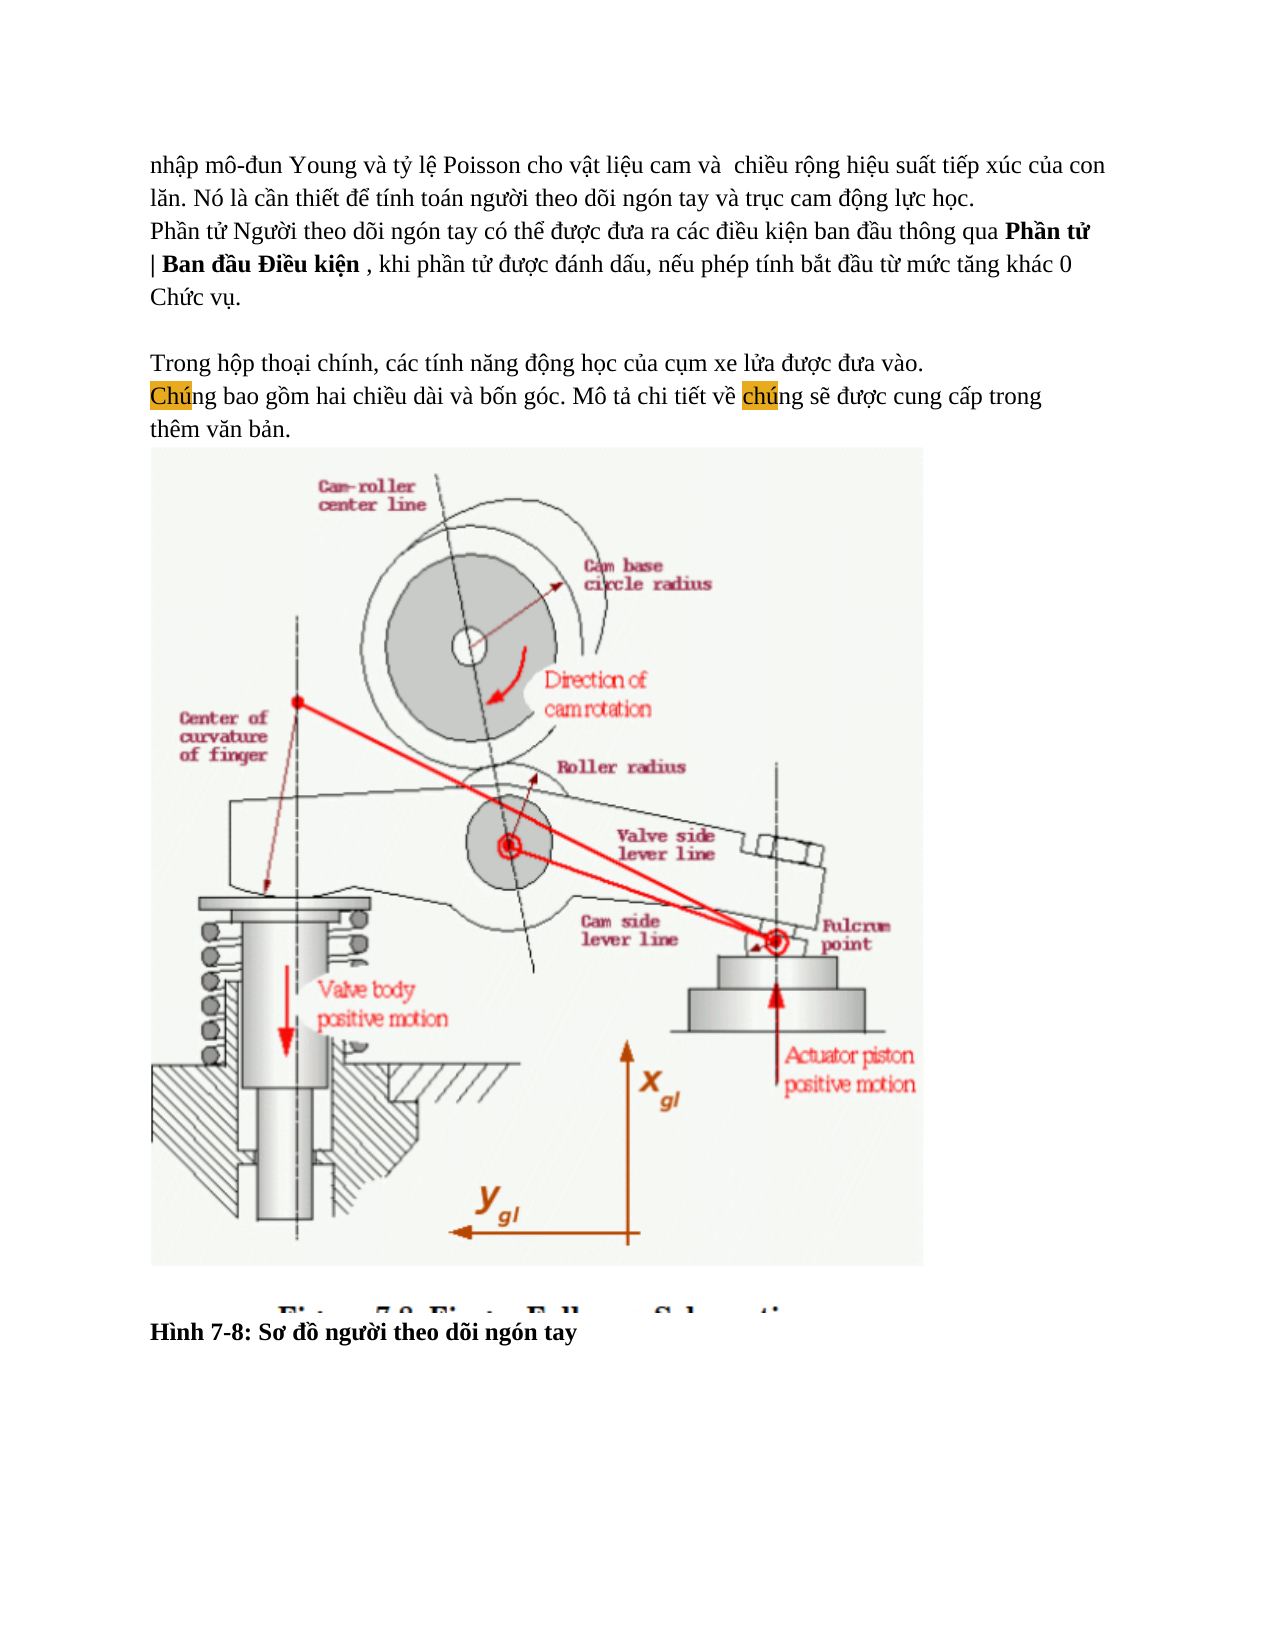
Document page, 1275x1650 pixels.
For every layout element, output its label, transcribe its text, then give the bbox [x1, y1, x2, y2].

text Chúng bao gồm hai chiều dài và bốn góc. Mô tả chi tiết về chúng sẽ được cung cấp trong [778, 381, 1125, 410]
text Phần tử Người theo dõi ngón tay có thể được đưa ra các điều kiện ban đầu thông qua Phần tử | Ban đầu Điều kiện , khi phần tử được đánh dấu, nếu phép tính bắt đầu từ mức tăng khác 0 [150, 216, 1125, 278]
picture [150, 447, 924, 1313]
text Chúng bao gồm hai chiều dài và bốn góc. Mô tả chi tiết về chúng sẽ được cung cấp trong [192, 381, 742, 410]
text nhập mô-đun Young và tỷ lệ Poisson cho vật liệu cam và chiều rộng hiệu suất tiếp xúc của con lăn. Nó là cần thiết để tính toán người theo dõi ngón tay và trục cam động lực học. [150, 150, 1125, 212]
text Trong hộp thoại chính, các tính năng động học của cụm xe lửa được đưa vào. [150, 348, 1125, 377]
text Chức vụ. [150, 282, 1125, 311]
text thêm văn bản. [150, 414, 1125, 443]
text Hình 7-8: Sơ đồ người theo dõi ngón tay [150, 1317, 1125, 1346]
